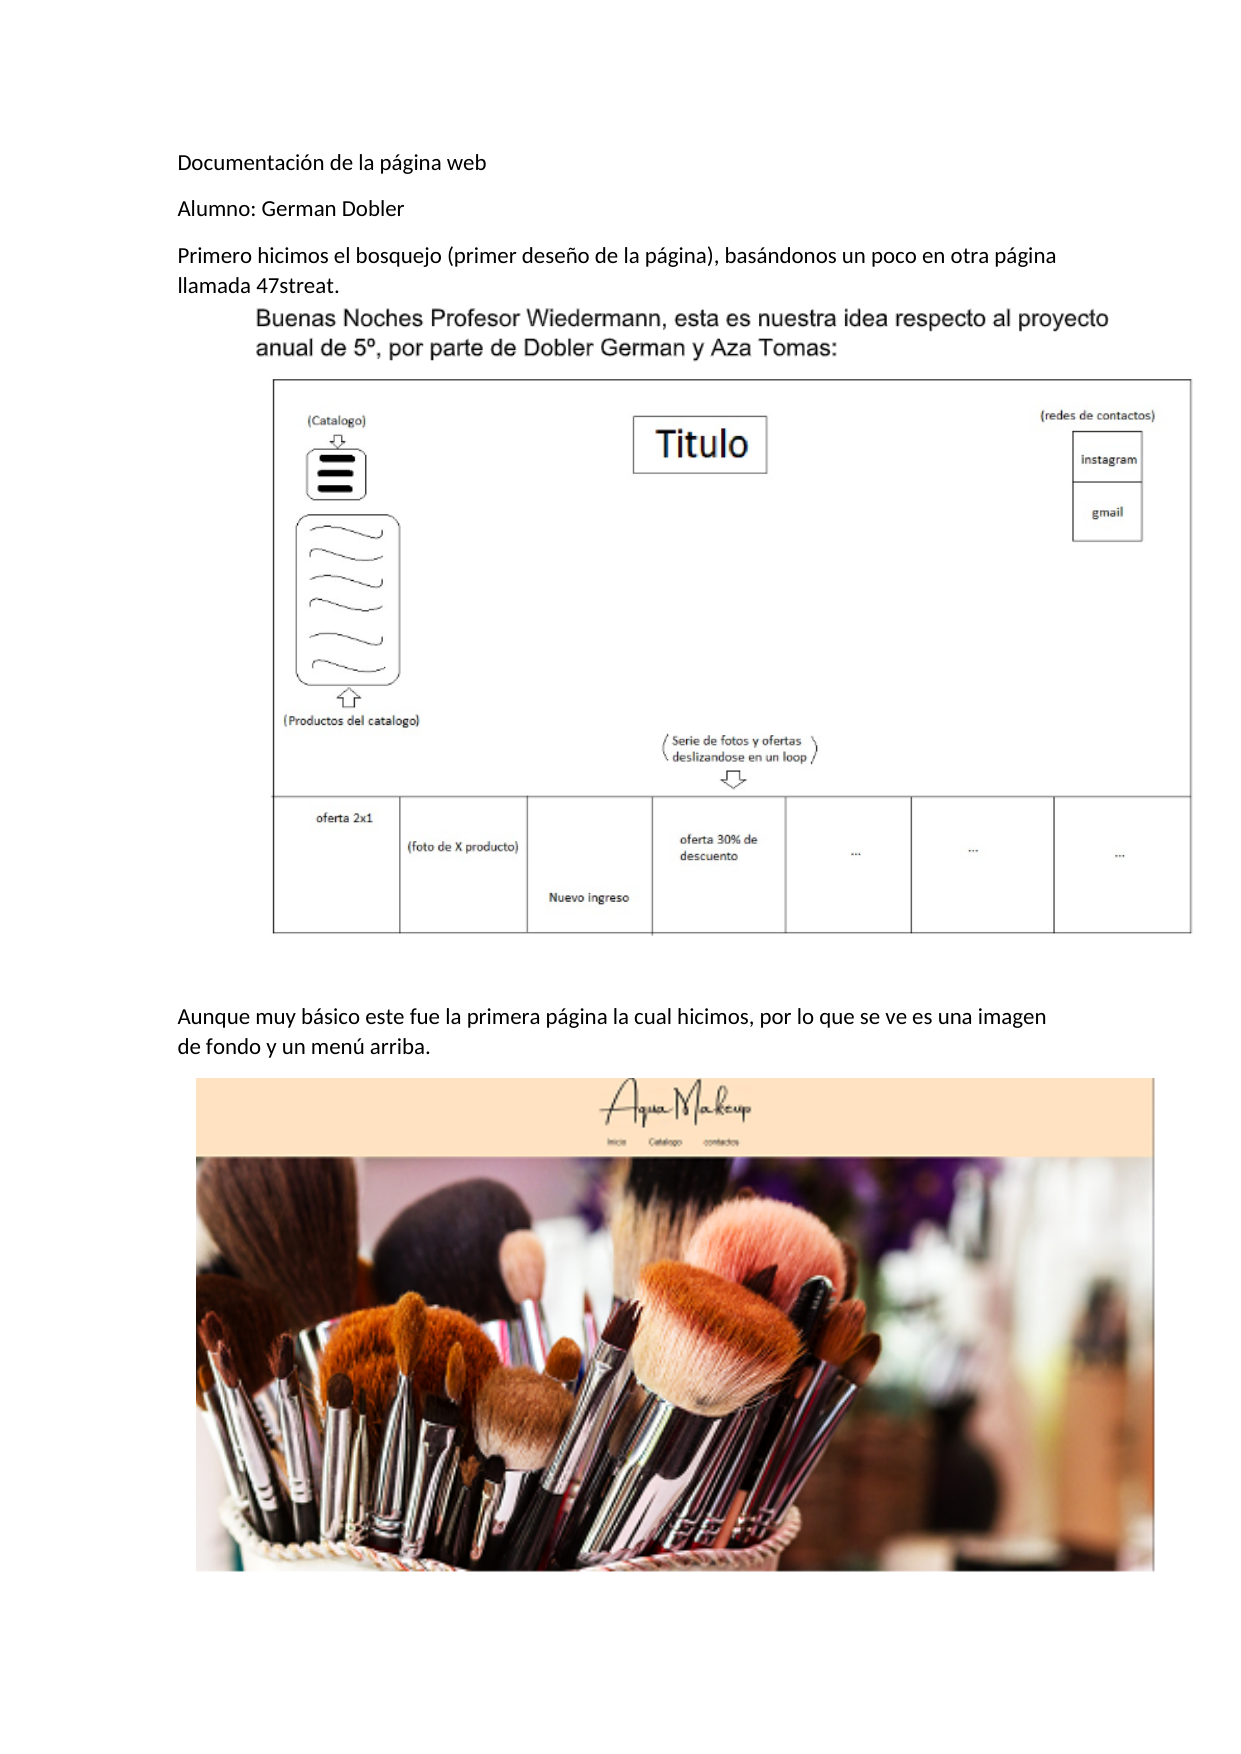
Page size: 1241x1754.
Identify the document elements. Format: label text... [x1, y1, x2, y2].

text Primero hicimos el bosquejo (primer deseño de la página), basándonos un poco en otra página llamada 47streat. [177, 241, 1063, 936]
text Alumno: German Dobler [177, 194, 1063, 222]
text Aunque muy básico este fue la primera página la cual hicimos, por lo que se ve es una imagen de fondo y un menú arriba. [177, 1002, 1063, 1060]
text Documentación de la página web [177, 148, 1063, 176]
